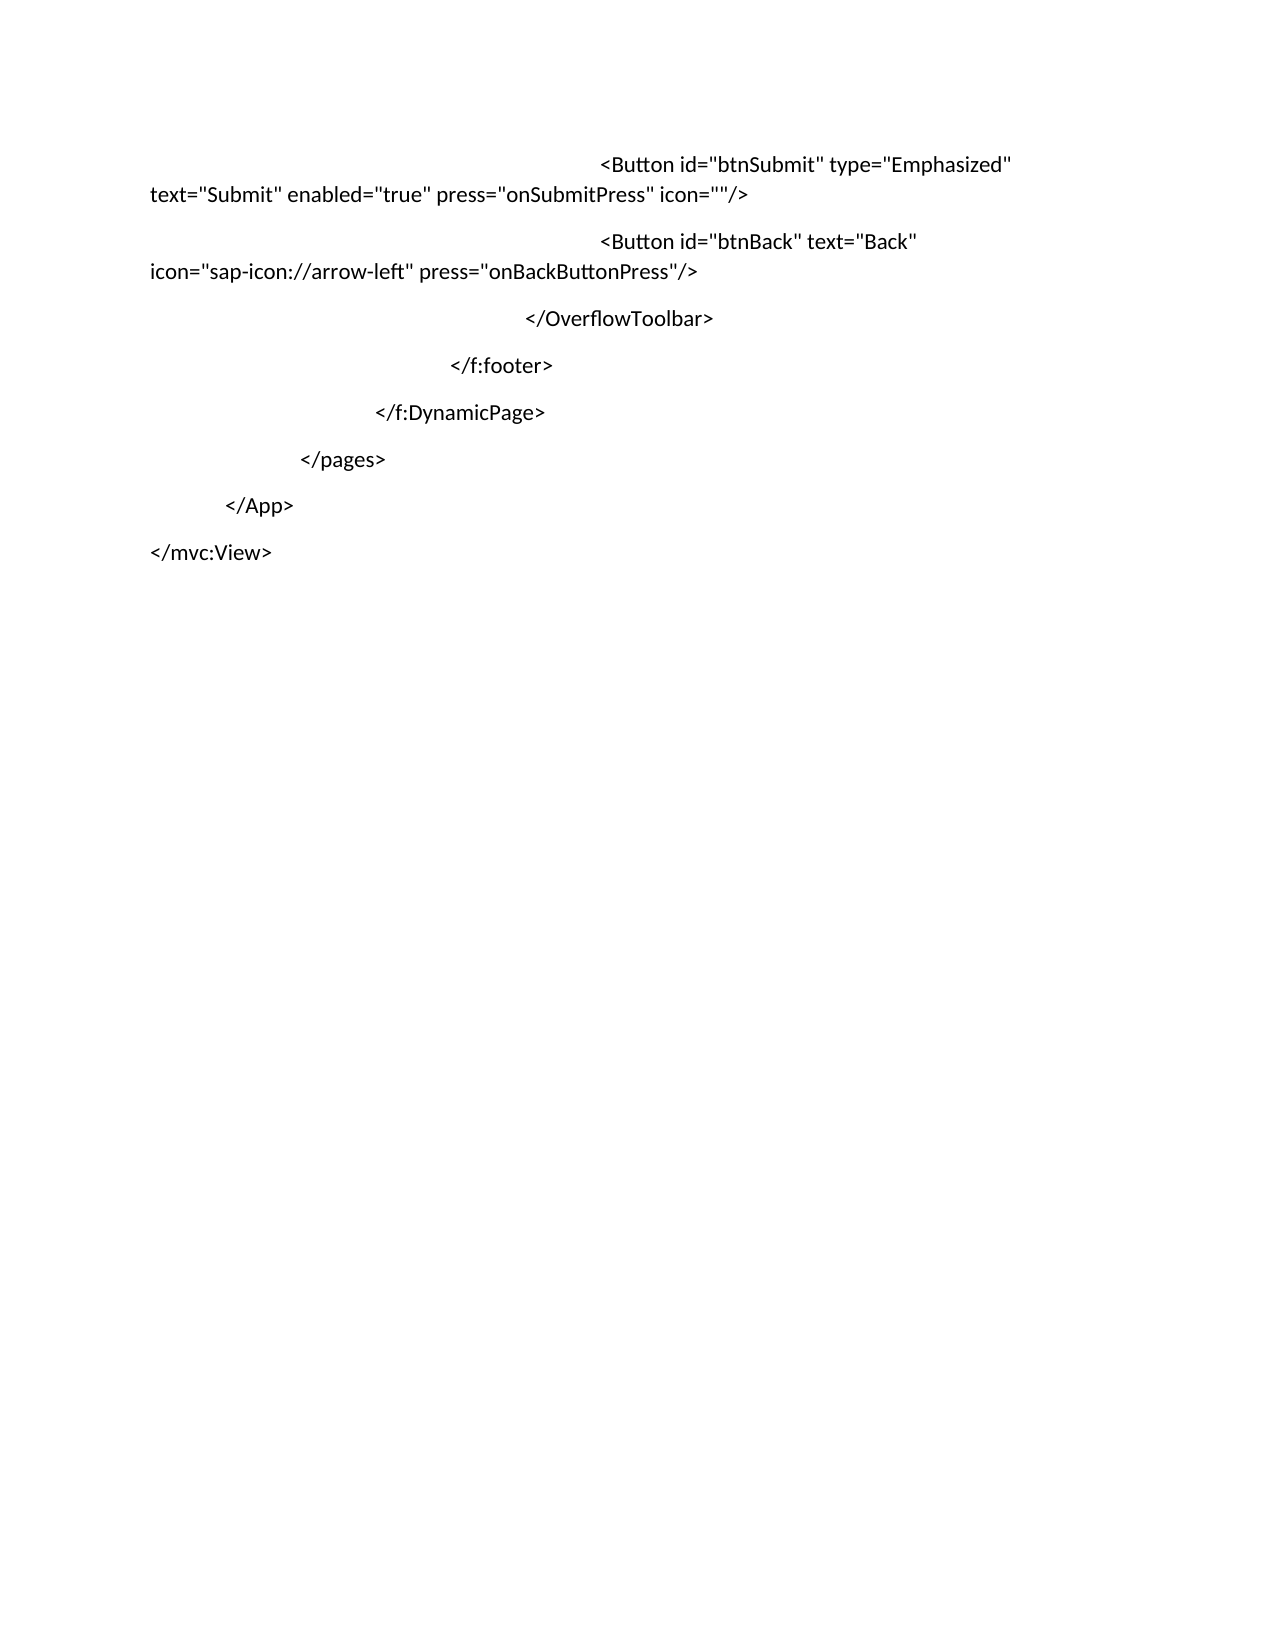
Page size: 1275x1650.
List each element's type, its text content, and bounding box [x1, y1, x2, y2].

text </f:footer> [150, 351, 1125, 379]
text </mvc:View> [150, 538, 1125, 567]
text </App> [150, 492, 1125, 520]
text <Button id="btnSubmit" type="Emphasized" text="Submit" enabled="true" press="onSubmitPress" icon=""/> [150, 150, 1125, 208]
text </pages> [150, 445, 1125, 473]
text <Button id="btnBack" text="Back" icon="sap-icon://arrow-left" press="onBackButtonPress"/> [150, 227, 1125, 285]
text </OverflowToolbar> [150, 304, 1125, 332]
text </f:DynamicPage> [150, 398, 1125, 426]
